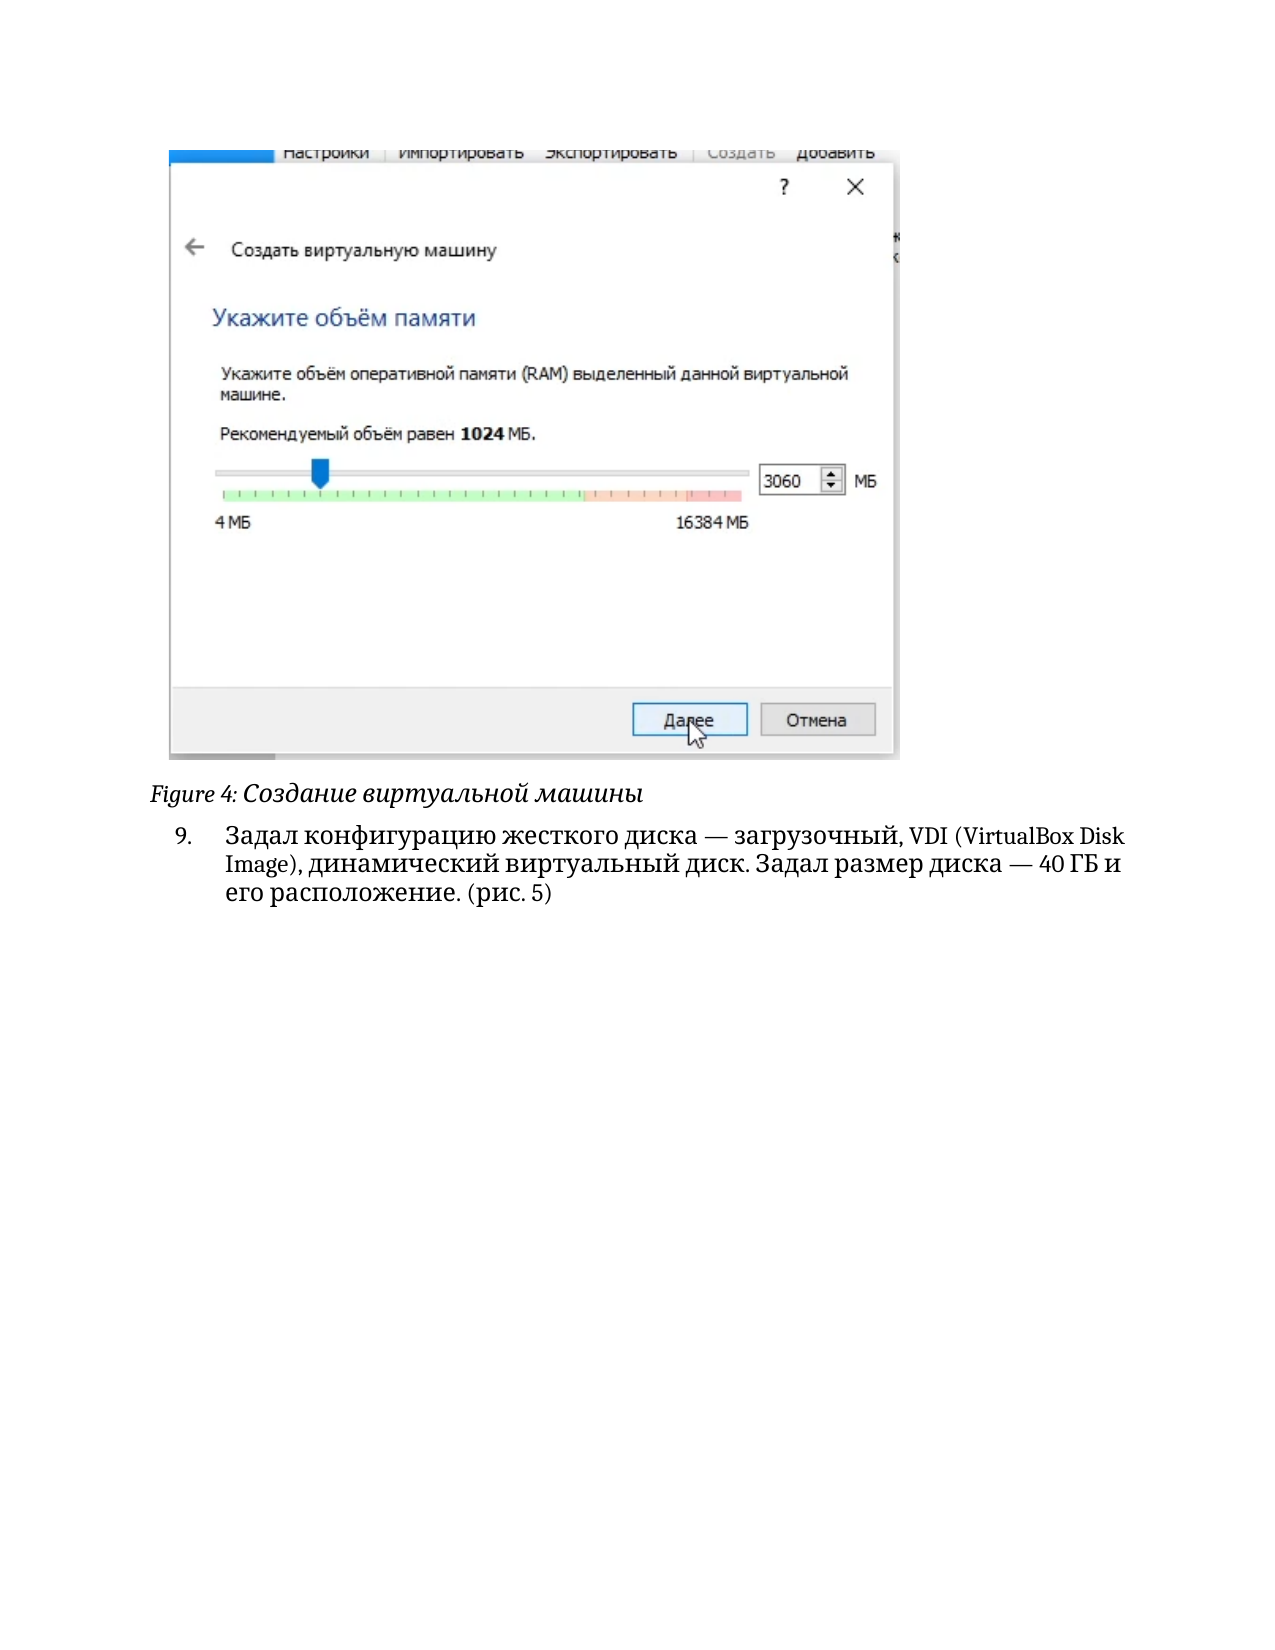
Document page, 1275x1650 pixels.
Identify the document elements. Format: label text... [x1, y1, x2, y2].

list Задал конфигурацию жесткого диска — загрузочный, VDI (VirtualBox Disk Image), динамический виртуальный диск. Задал размер диска — 40 ГБ и его расположение. (рис. 5) [175, 822, 1125, 908]
text Figure 4: Создание виртуальной машины [150, 780, 1125, 809]
picture [168, 150, 900, 760]
